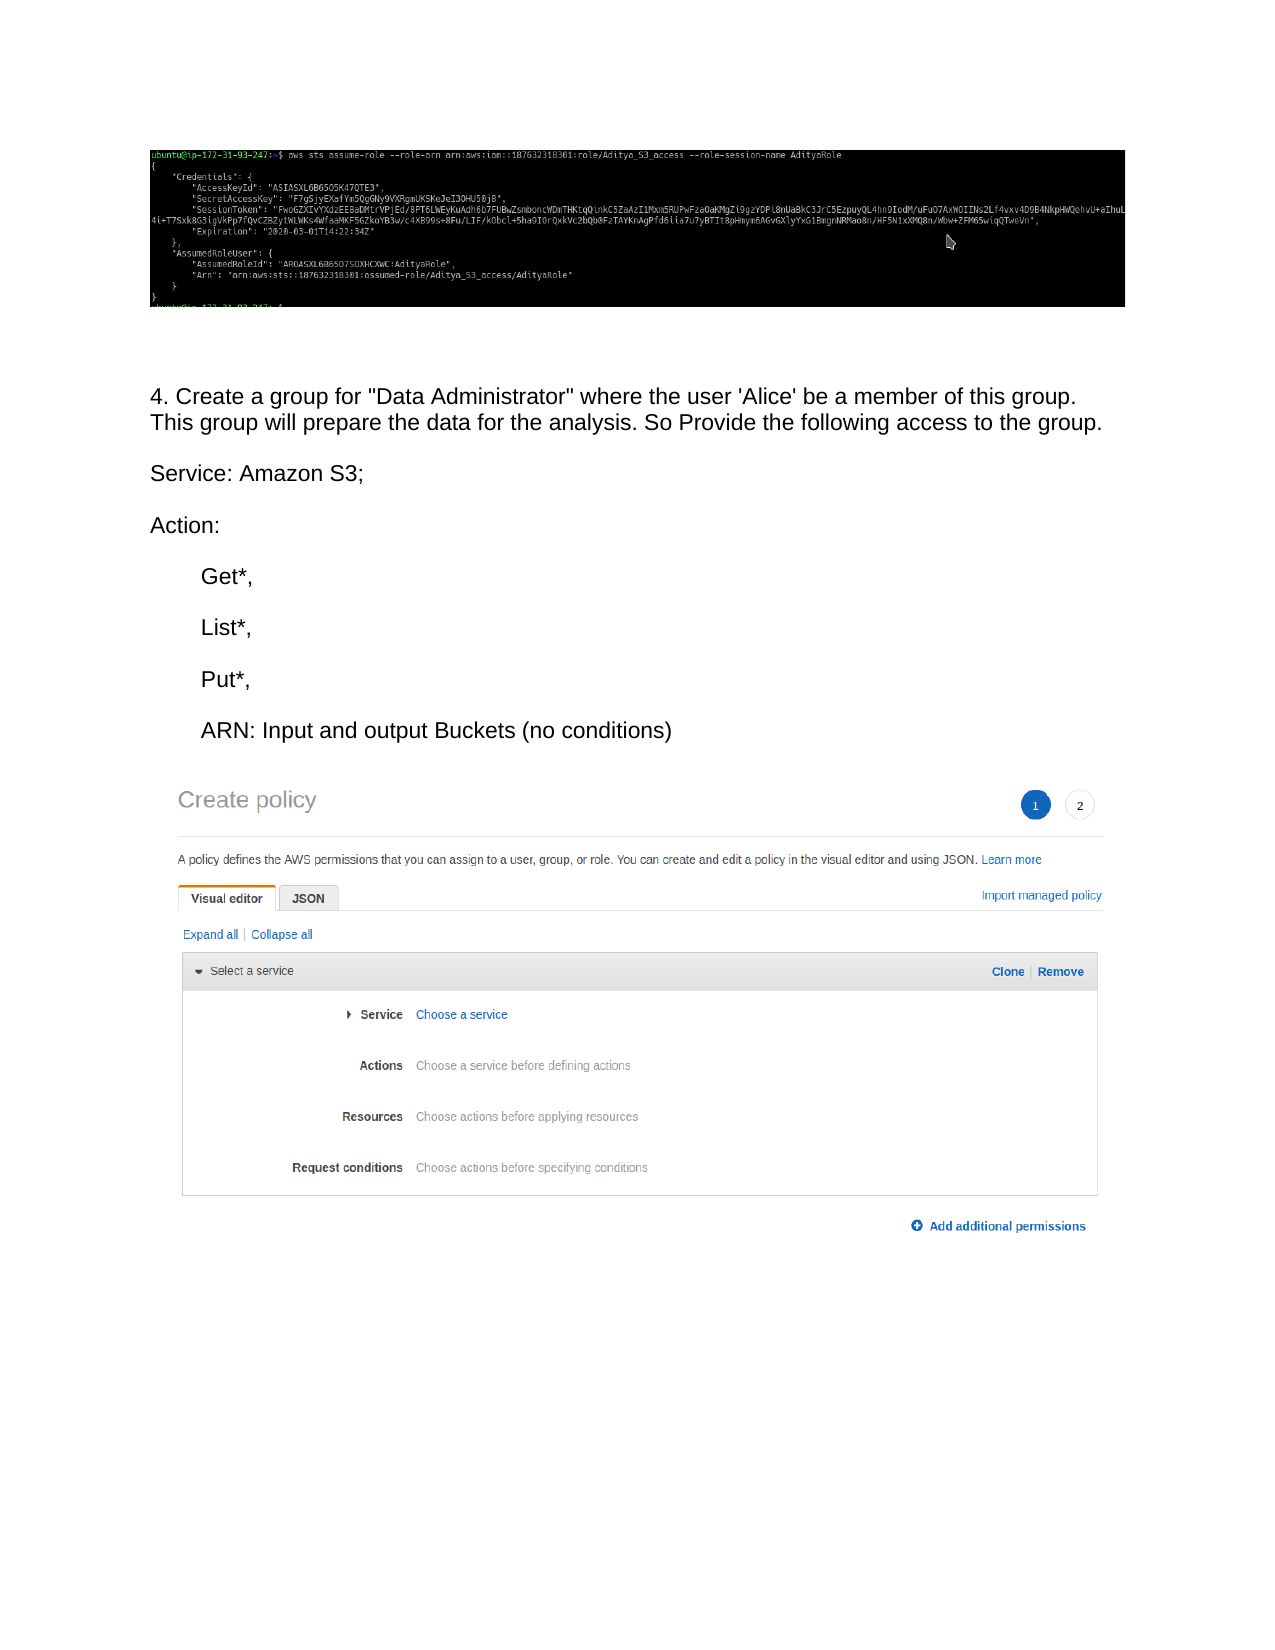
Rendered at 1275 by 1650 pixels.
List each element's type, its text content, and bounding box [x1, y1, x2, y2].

text ARN: Input and output Buckets (no conditions) [150, 717, 1125, 743]
text Put*, [150, 666, 1125, 692]
text Get*, [150, 563, 1125, 589]
text 4. Create a group for "Data Administrator" where the user 'Alice' be a member of this group. This group will prepare the data for the analysis. So Provide the following access to the group. [150, 383, 1125, 435]
picture [150, 768, 1125, 1242]
picture [150, 150, 1125, 307]
text Service: Amazon S3; [150, 460, 1125, 487]
text Action: [150, 512, 1125, 538]
text List*, [150, 614, 1125, 641]
